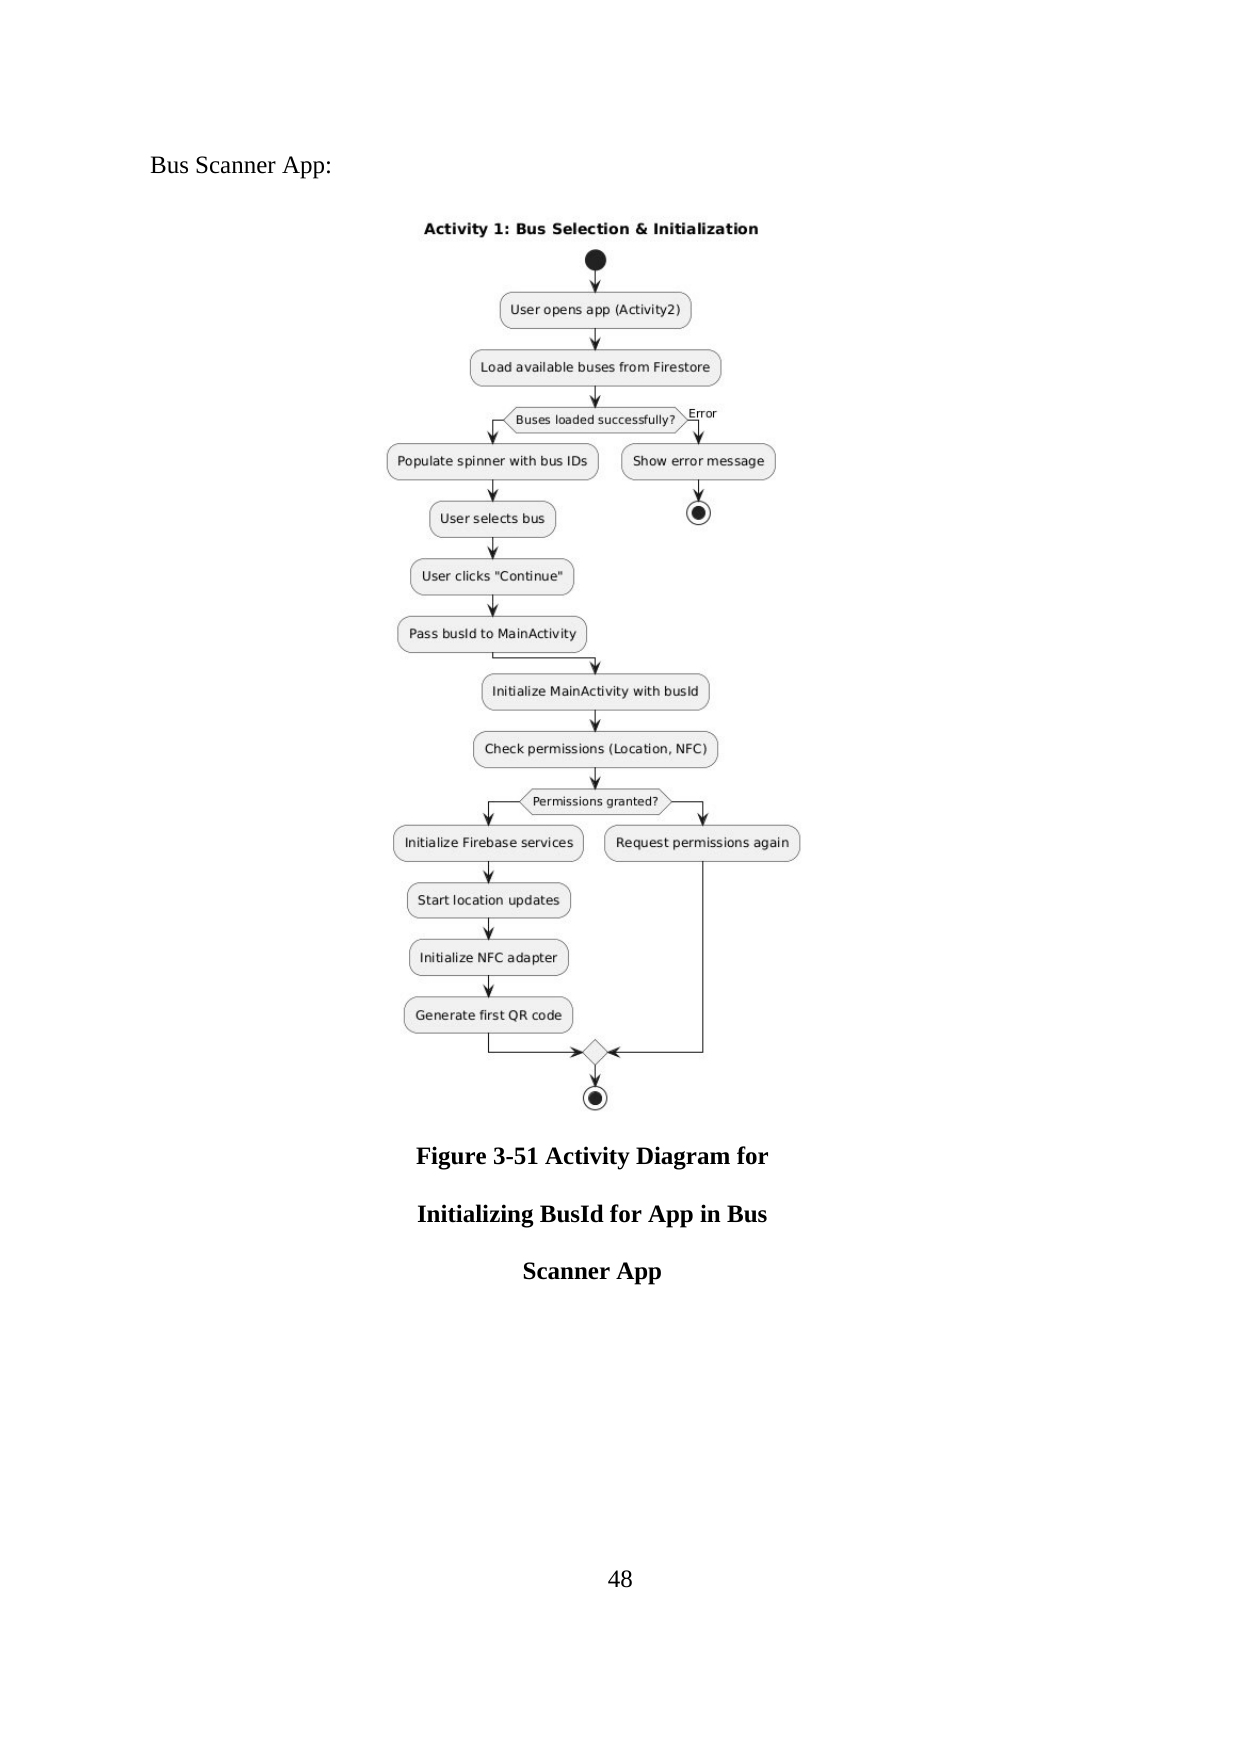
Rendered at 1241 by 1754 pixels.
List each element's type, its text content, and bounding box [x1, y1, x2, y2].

picture [375, 200, 810, 1120]
